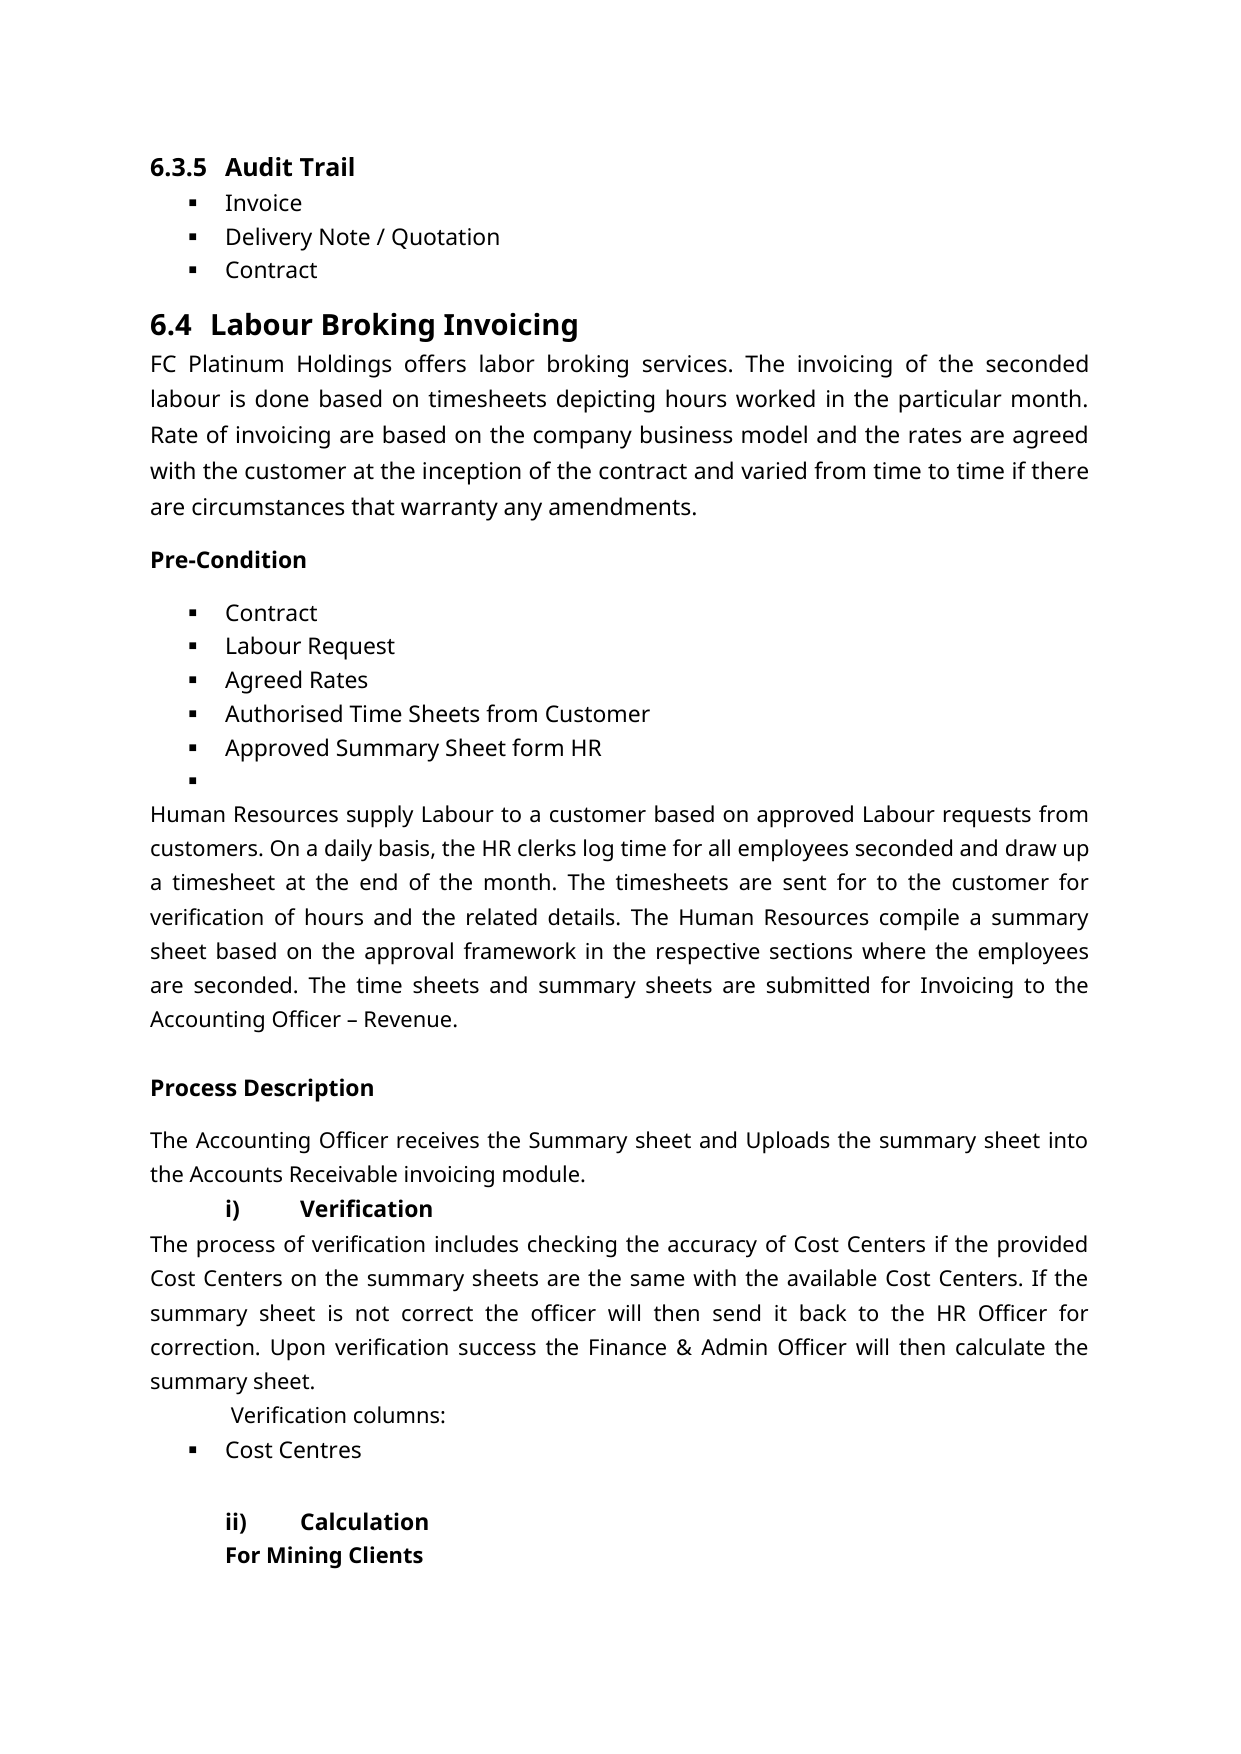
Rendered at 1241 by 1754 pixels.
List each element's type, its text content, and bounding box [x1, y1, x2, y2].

list Contract [187, 596, 1090, 628]
list Invoice [187, 187, 1090, 218]
text For Mining Clients [225, 1540, 1090, 1569]
text FC Platinum Holdings offers labor broking services. The invoicing of the seconded labour is done based on timesheets depicting hours worked in the particular month. Rate of invoicing are based on the company business model and the rates are agreed with the customer at the inception of the contract and varied from time to time if there are circumstances that warranty any amendments. [150, 347, 1090, 522]
list Agreed Rates [187, 664, 1090, 695]
text Verification columns: [225, 1400, 1090, 1430]
list Approved Summary Sheet form HR [187, 731, 1090, 763]
text Process Description [150, 1072, 1090, 1103]
text The Accounting Officer receives the Summary sheet and Uploads the summary sheet into the Accounts Receivable invoicing module. [150, 1125, 1090, 1189]
list Cost Centres [187, 1434, 1090, 1465]
subtitle Labour Broking Invoicing [150, 305, 1090, 344]
list Delivery Note / Quotation [187, 221, 1090, 252]
text Human Resources supply Labour to a customer based on approved Labour requests from customers. On a daily basis, the HR clerks log time for all employees seconded and draw up a timesheet at the end of the month. The timesheets are sent for to the customer for verification of hours and the related details. The Human Resources compile a summary sheet based on the approval framework in the respective sections where the employees are seconded. The time sheets and summary sheets are submitted for Invoicing to the Accounting Officer – Revenue. [150, 799, 1090, 1034]
text Pre-Condition [150, 544, 1090, 575]
list Authorised Time Sheets from Customer [187, 698, 1090, 729]
text The process of verification includes checking the accuracy of Cost Centers if the provided Cost Centers on the summary sheets are the same with the available Cost Centers. If the summary sheet is not correct the officer will then send it back to the HR Officer for correction. Upon verification success the Finance & Admin Officer will then calculate the summary sheet. [150, 1229, 1090, 1396]
list Verification [225, 1193, 1090, 1224]
subtitle Audit Trail [150, 150, 1090, 184]
list Contract [187, 254, 1090, 286]
list Calculation [225, 1506, 1090, 1537]
list Labour Request [187, 630, 1090, 661]
